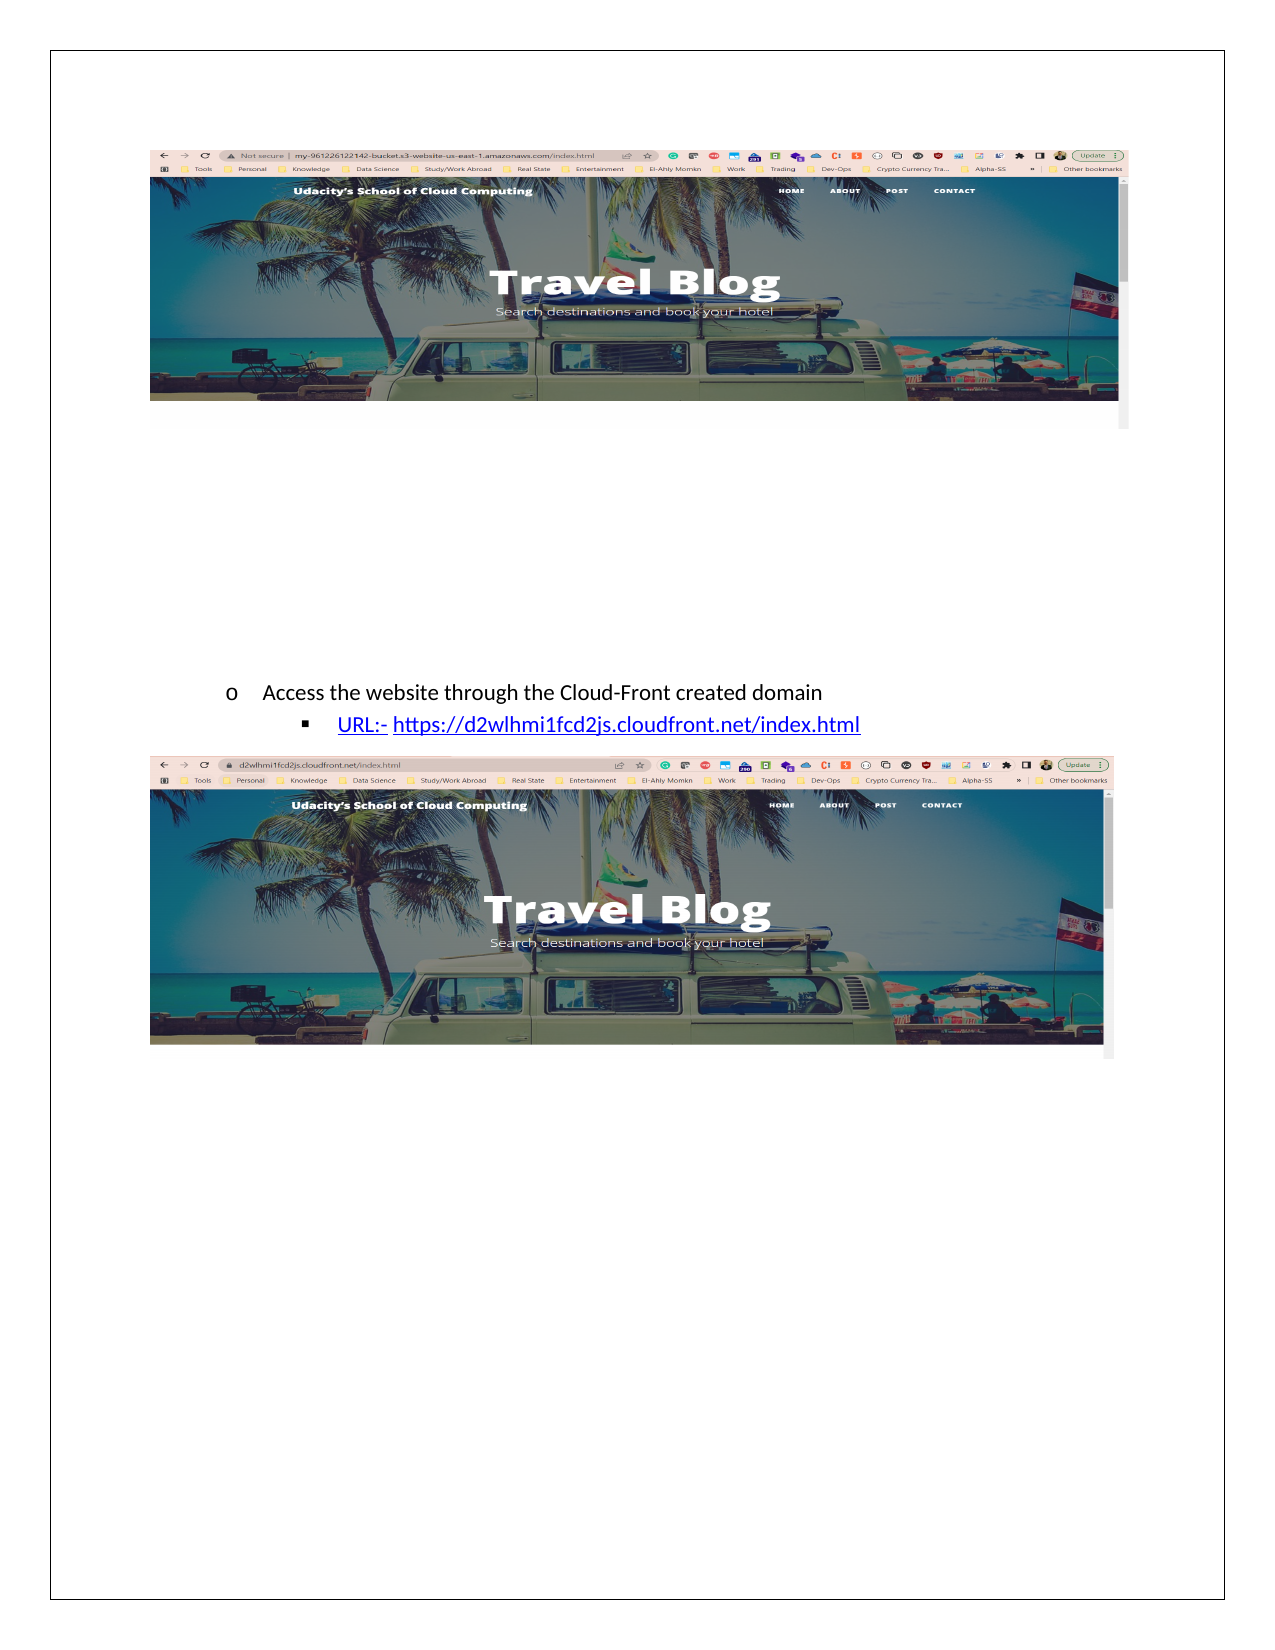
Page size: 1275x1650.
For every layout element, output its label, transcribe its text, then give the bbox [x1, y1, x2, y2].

list Access the website through the Cloud-Front created domain [225, 678, 1125, 707]
list URL:- https://d2wlhmi1fcd2js.cloudfront.net/index.html [300, 710, 1125, 738]
picture [150, 756, 1114, 1059]
picture [150, 150, 1129, 429]
